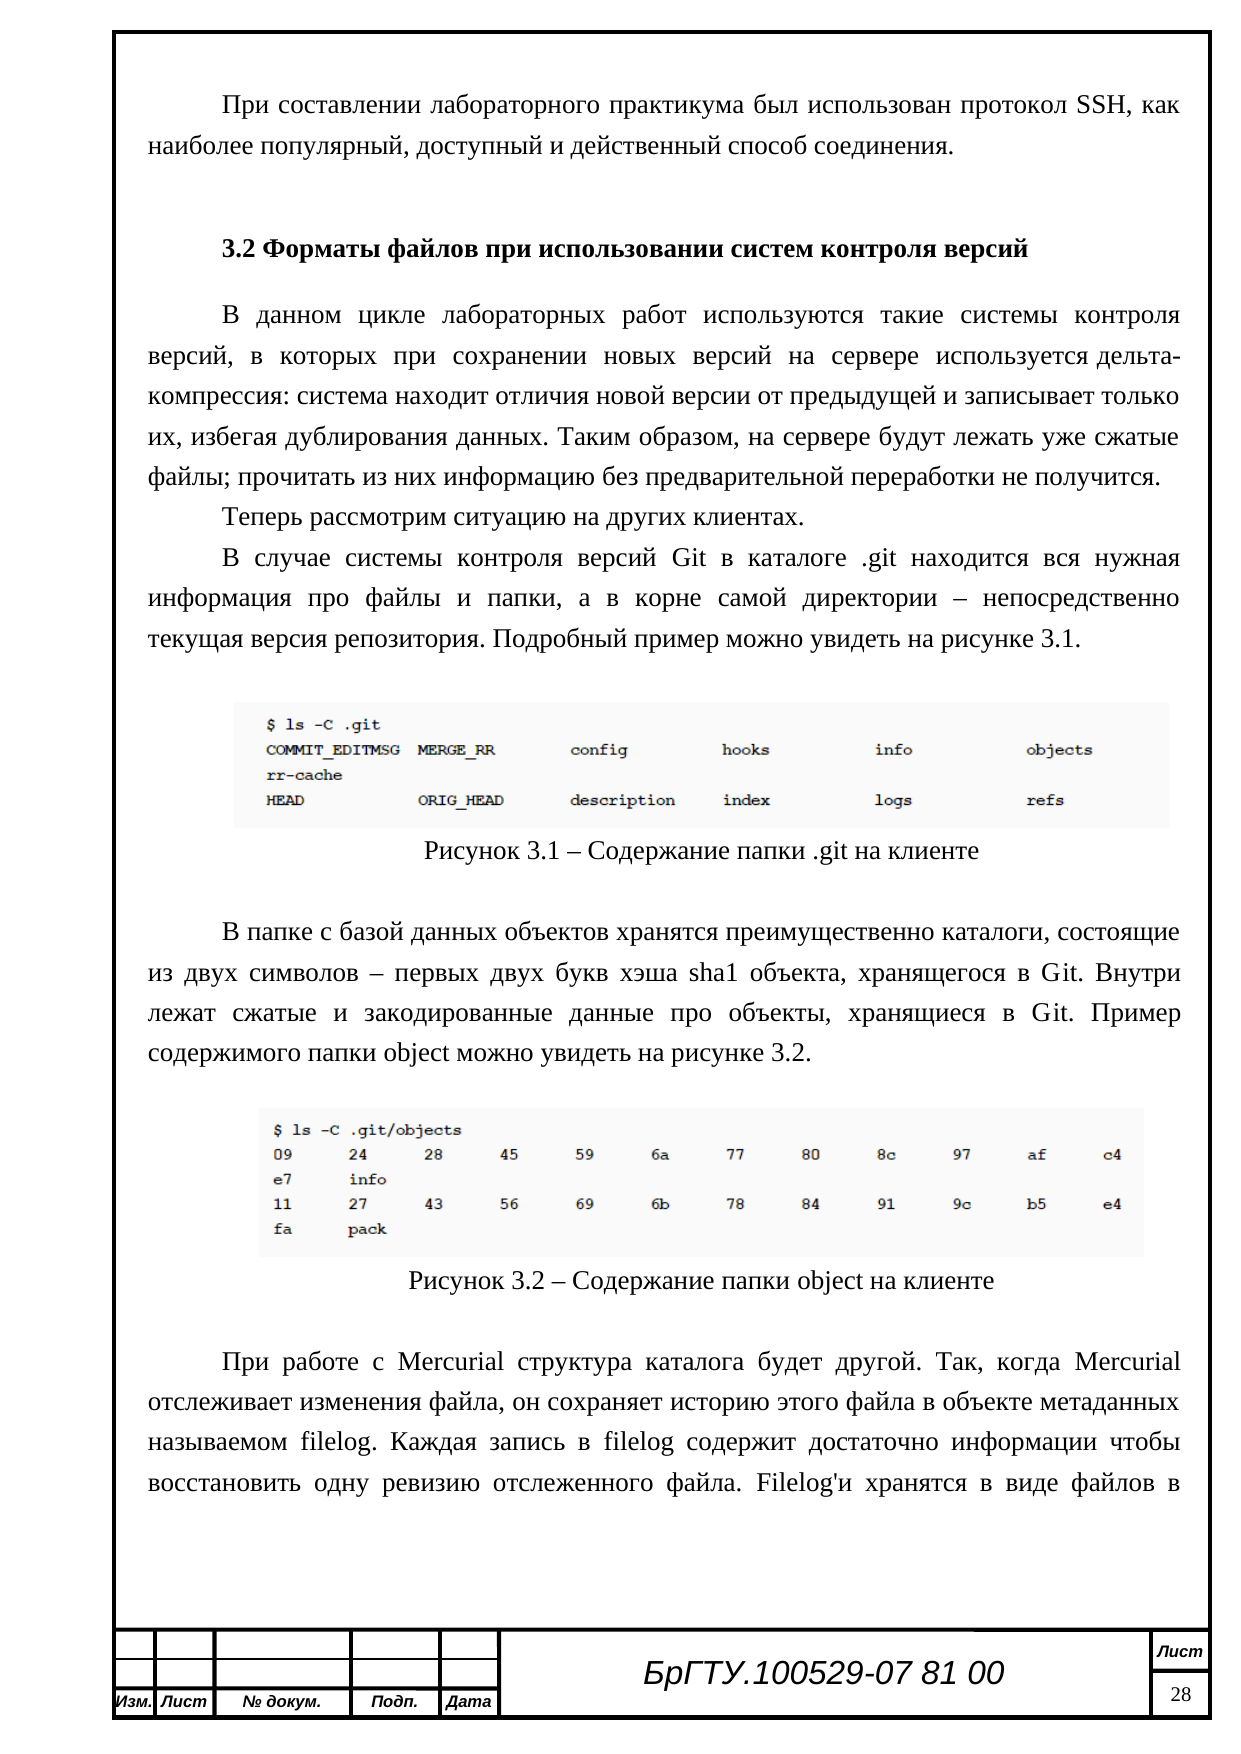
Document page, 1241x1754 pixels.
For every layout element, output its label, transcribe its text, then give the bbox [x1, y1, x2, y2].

picture [258, 1108, 1145, 1257]
text Рисунок 3.2 – Содержание папки object на клиенте [148, 1264, 1181, 1295]
text 3.2 Форматы файлов при использовании систем контроля версий [148, 232, 1181, 263]
text В папке с базой данных объектов хранятся преимущественно каталоги, состоящие из двух символов – первых двух букв хэша sha1 объекта, хранящегося в Git. Внутри лежат сжатые и закодированные данные про объекты, хранящиеся в Git. Пример содержимого папки object можно увидеть на рисунке 3.2. [148, 915, 1181, 1068]
text Рисунок 3.1 – Содержание папки .git на клиенте [148, 834, 1181, 866]
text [148, 1344, 1181, 1497]
text В данном цикле лабораторных работ используются такие системы контроля версий, в которых при сохранении новых версий на сервере используется дельта-компрессия: система находит отличия новой версии от предыдущей и записывает только их, избегая дублирования данных. Таким образом, на сервере будут лежать уже сжатые файлы; прочитать из них информацию без предварительной переработки не получится. [148, 298, 1181, 491]
text В случае системы контроля версий Git в каталоге .git находится вся нужная информация про файлы и папки, а в корне самой директории – непосредственно текущая версия репозитория. Подробный пример можно увидеть на рисунке 3.1. [148, 541, 1181, 653]
text При составлении лабораторного практикума был использован протокол SSH, как наиболее популярный, доступный и действенный способ соединения. [148, 89, 1181, 160]
picture [233, 702, 1170, 828]
text Теперь рассмотрим ситуацию на других клиентах. [148, 501, 1181, 532]
